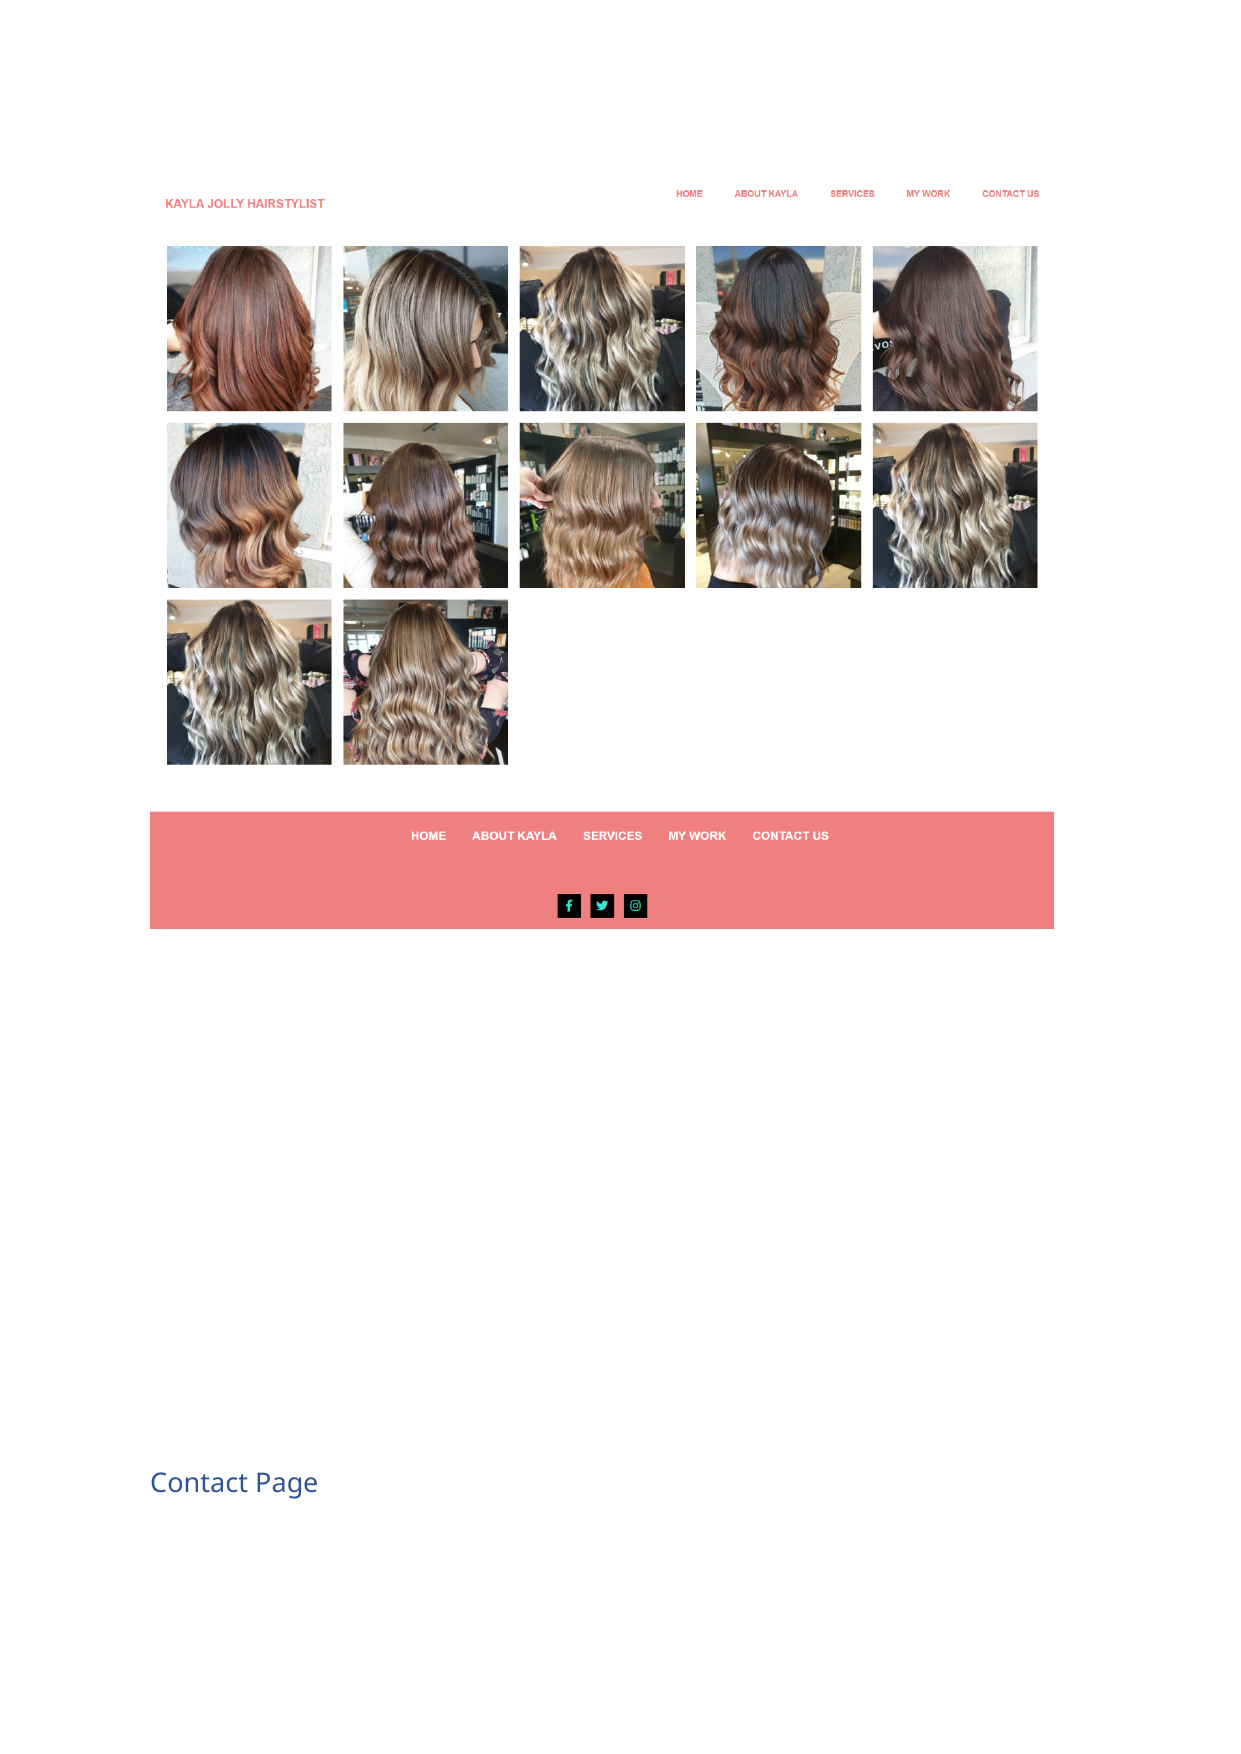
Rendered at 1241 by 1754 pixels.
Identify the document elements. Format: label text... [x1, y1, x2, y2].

subtitle Contact Page [150, 1463, 1090, 1500]
picture [150, 150, 1089, 929]
